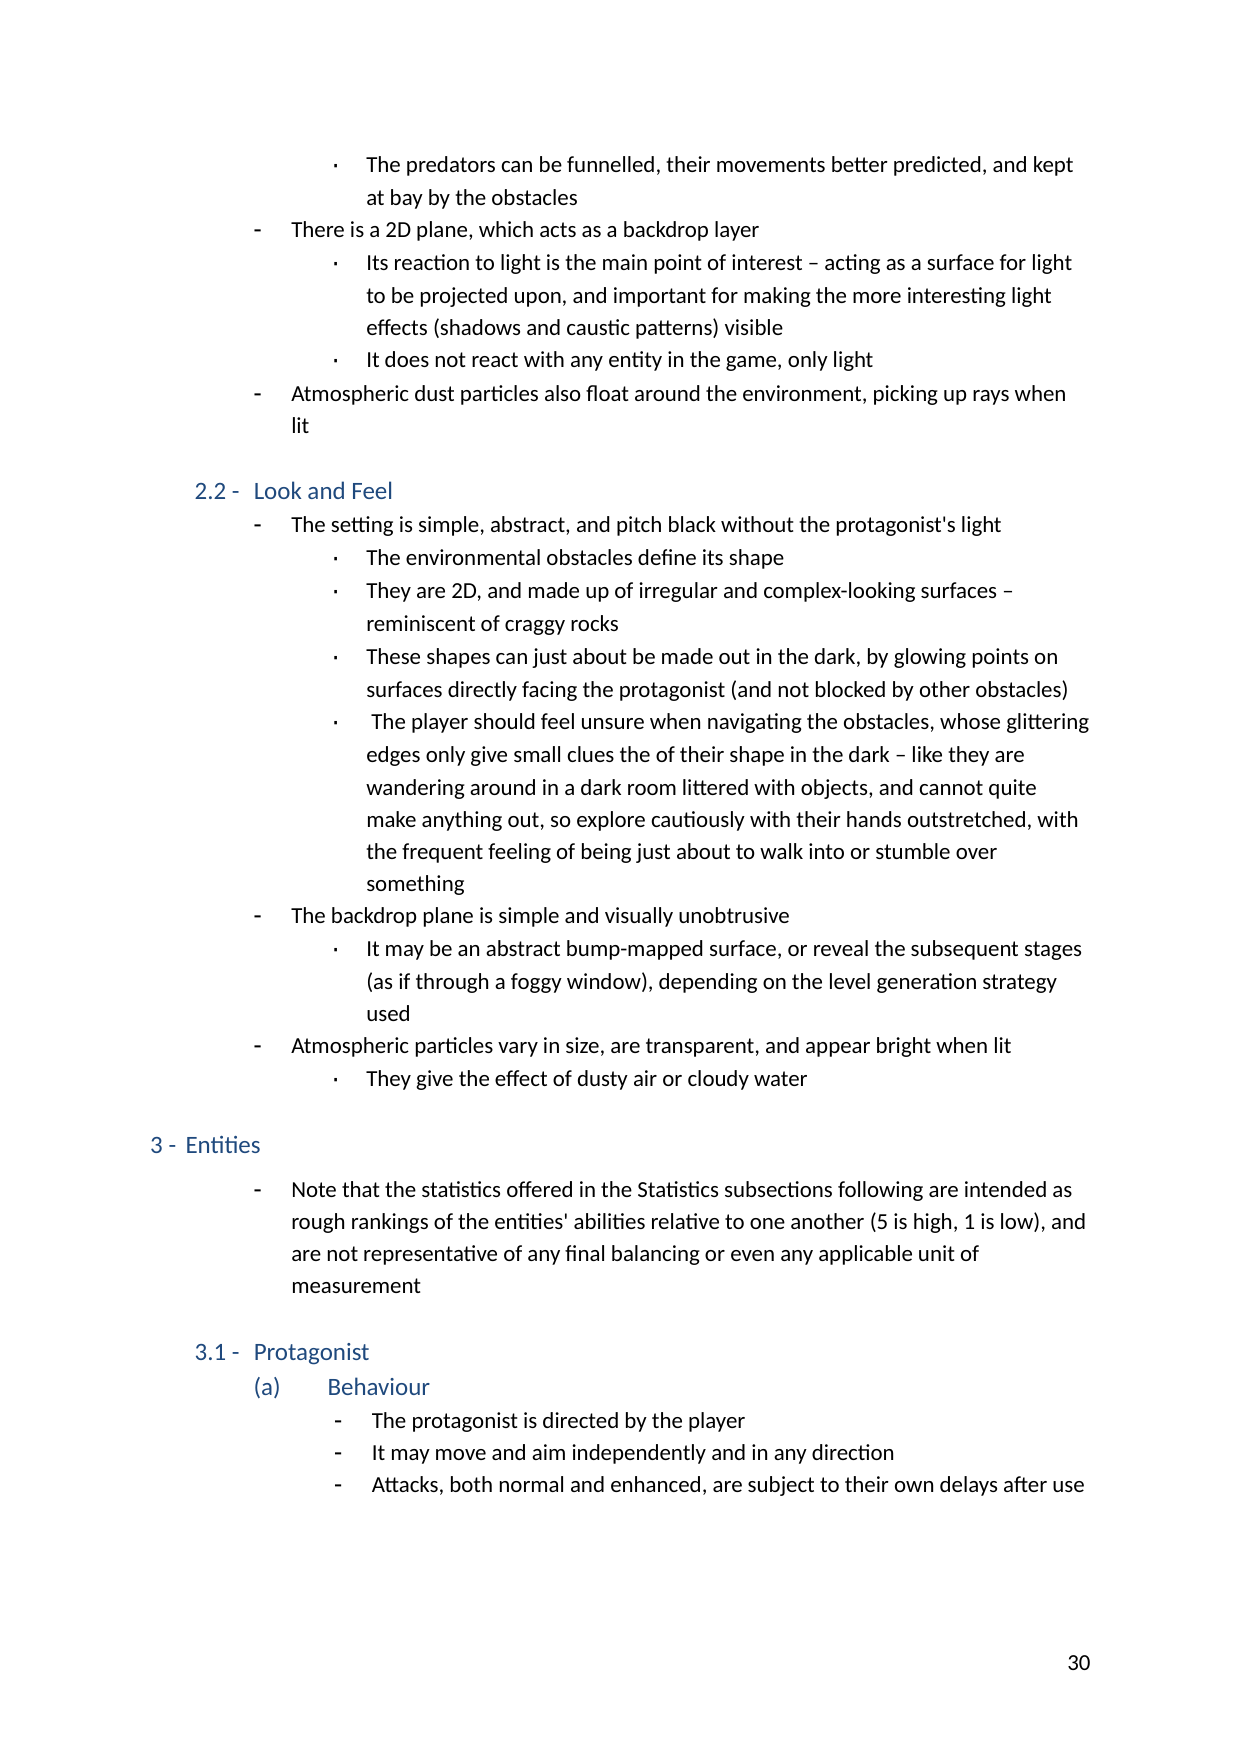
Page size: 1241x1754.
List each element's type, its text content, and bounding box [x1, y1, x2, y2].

list The predators can be funnelled, their movements better predicted, and kept at bay by the obstacles [328, 150, 1090, 211]
subtitle Protagonist [194, 1336, 1090, 1367]
list There is a 2D plane, which acts as a backdrop layer [253, 216, 1090, 243]
list Note that the statistics offered in the Statistics subsections following are intended as rough rankings of the entities' abilities relative to one another (5 is high, 1 is low), and are not representative of any final balancing or even any applicable unit of measurement [253, 1175, 1090, 1300]
subtitle Behaviour [253, 1371, 1090, 1402]
list The protagonist is directed by the player [334, 1406, 1090, 1434]
subtitle Look and Feel [194, 476, 1090, 506]
list It does not react with any entity in the game, only light [328, 345, 1090, 374]
list These shapes can just about be made out in the dark, by glowing points on surfaces directly facing the protagonist (and not blocked by other obstacles) [328, 642, 1090, 703]
list The setting is simple, abstract, and pitch black without the protagonist's light [253, 511, 1090, 538]
list The environmental obstacles define its shape [328, 543, 1090, 572]
list They give the effect of dusty air or cloudy water [328, 1064, 1090, 1093]
list Attacks, both normal and enhanced, are subject to their own delays after use [334, 1470, 1090, 1498]
subtitle Entities [150, 1129, 1090, 1160]
list They are 2D, and made up of irregular and complex-looking surfaces – reminiscent of craggy rocks [328, 576, 1090, 638]
list The backdrop plane is simple and visually unobtrusive [253, 902, 1090, 929]
list Its reaction to light is the main point of interest – acting as a surface for light to be projected upon, and important for making the more interesting light effects (shadows and caustic patterns) visible [328, 248, 1090, 341]
list The player should feel unsure when navigating the obstacles, whose glittering edges only give small clues the of their shape in the dark – like they are wandering around in a dark room littered with objects, and cannot quite make anything out, so explore cautiously with their hands outstretched, with the frequent feeling of being just about to walk into or stumble over something [328, 707, 1090, 897]
list Atmospheric dust particles also float around the environment, picking up rays when lit [253, 379, 1090, 439]
list Atmospheric particles vary in size, are transparent, and appear bright when lit [253, 1031, 1090, 1059]
list It may move and aim independently and in any direction [334, 1438, 1090, 1466]
list It may be an abstract bump-mapped surface, or reveal the subsequent stages (as if through a foggy window), depending on the level generation strategy used [328, 934, 1090, 1027]
